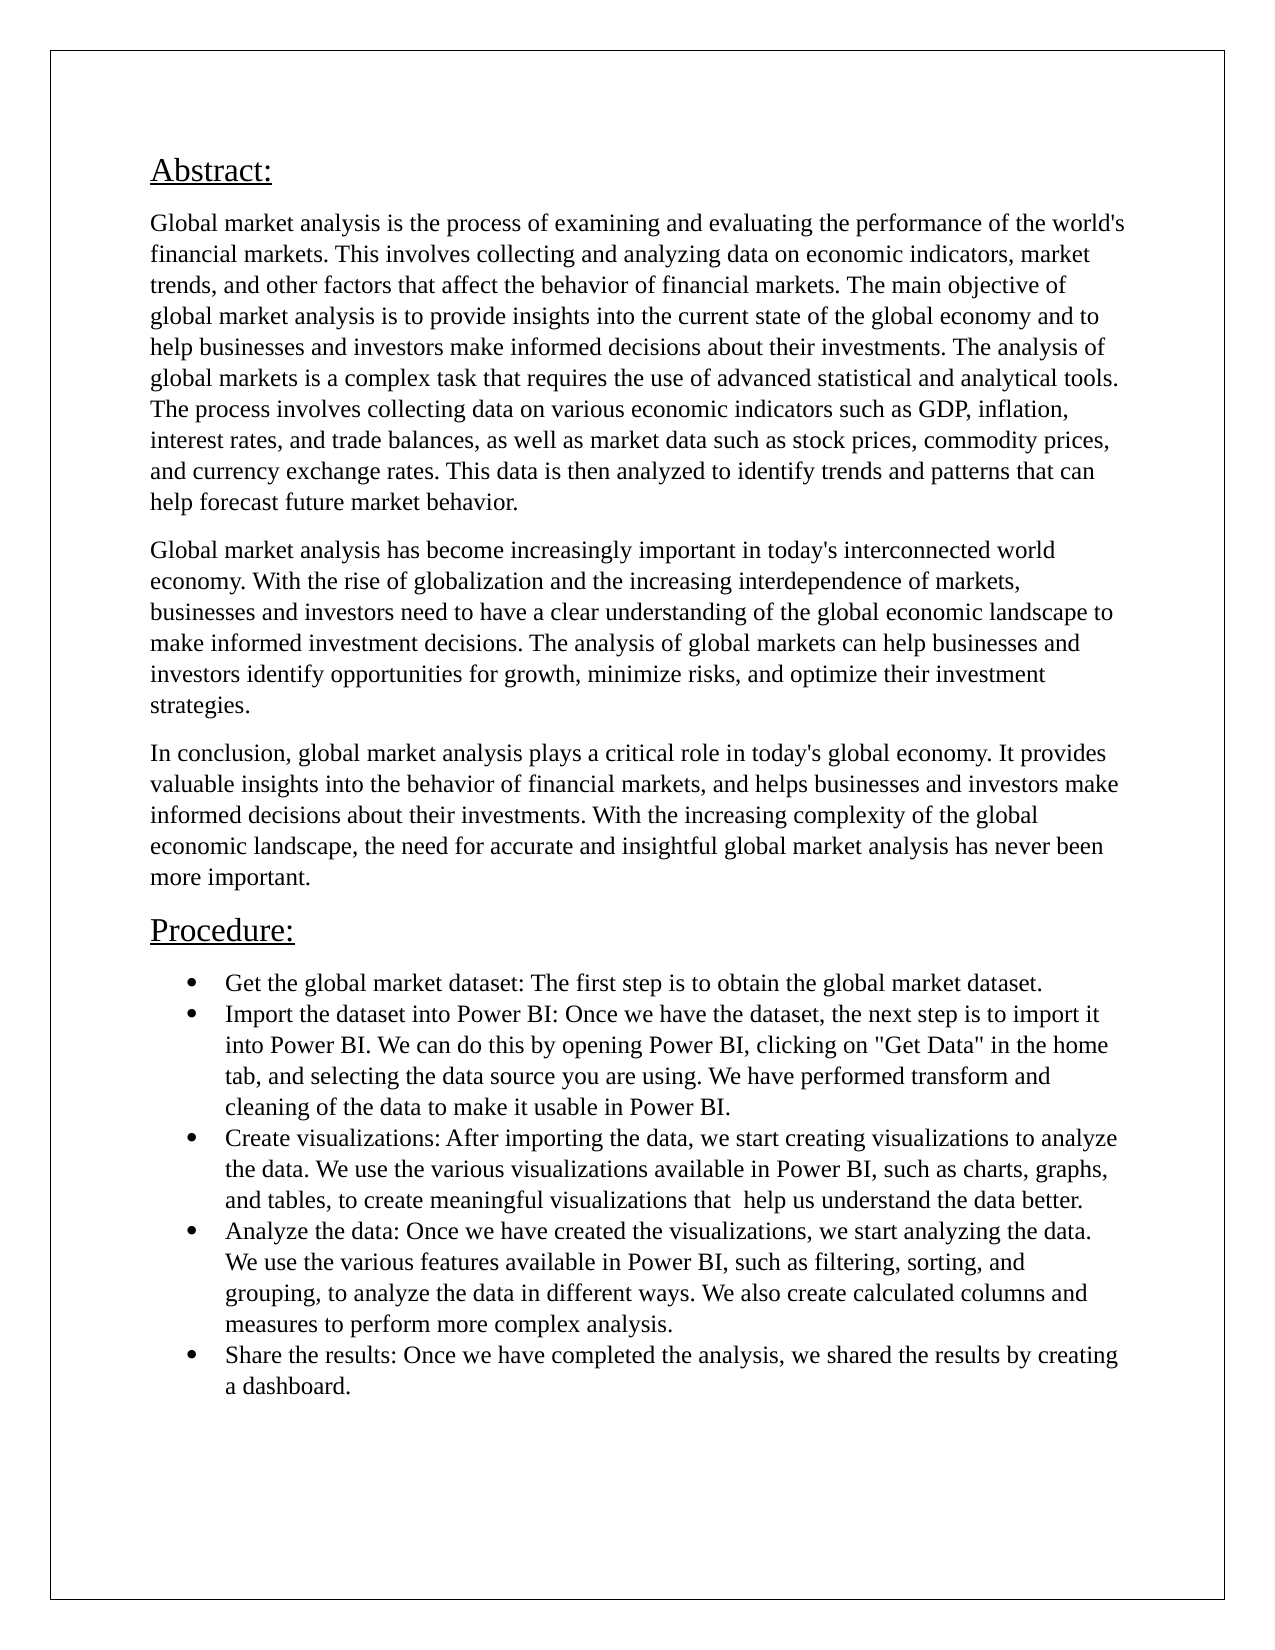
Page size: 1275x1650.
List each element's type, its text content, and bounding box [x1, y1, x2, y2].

list Import the dataset into Power BI: Once we have the dataset, the next step is to import it into Power BI. We can do this by opening Power BI, clicking on "Get Data" in the home tab, and selecting the data source you are using. We have performed transform and cleaning of the data to make it usable in Power BI. [187, 999, 1125, 1121]
text Abstract: [150, 150, 1125, 188]
text In conclusion, global market analysis plays a critical role in today's global economy. It provides valuable insights into the behavior of financial markets, and helps businesses and investors make informed decisions about their investments. With the increasing complexity of the global economic landscape, the need for accurate and insightful global market analysis has never been more important. [150, 738, 1125, 891]
list Share the results: Once we have completed the analysis, we shared the results by creating a dashboard. [187, 1340, 1125, 1400]
list Get the global market dataset: The first step is to obtain the global market dataset. [187, 968, 1125, 997]
text Procedure: [150, 910, 1125, 948]
list Create visualizations: After importing the data, we start creating visualizations to analyze the data. We use the various visualizations available in Power BI, such as charts, graphs, and tables, to create meaningful visualizations that help us understand the data better. [187, 1123, 1125, 1214]
list Analyze the data: Once we have created the visualizations, we start analyzing the data. We use the various features available in Power BI, such as filtering, sorting, and grouping, to analyze the data in different ways. We also create calculated columns and measures to perform more complex analysis. [187, 1216, 1125, 1338]
text Global market analysis has become increasingly important in today's interconnected world economy. With the rise of globalization and the increasing interdependence of markets, businesses and investors need to have a clear understanding of the global economic landscape to make informed investment decisions. The analysis of global markets can help businesses and investors identify opportunities for growth, minimize risks, and optimize their investment strategies. [150, 535, 1125, 719]
text Global market analysis is the process of examining and evaluating the performance of the world's financial markets. This involves collecting and analyzing data on economic indicators, market trends, and other factors that affect the behavior of financial markets. The main objective of global market analysis is to provide insights into the current state of the global economy and to help businesses and investors make informed decisions about their investments. The analysis of global markets is a complex task that requires the use of advanced statistical and analytical tools. The process involves collecting data on various economic indicators such as GDP, inflation, interest rates, and trade balances, as well as market data such as stock prices, commodity prices, and currency exchange rates. This data is then analyzed to identify trends and patterns that can help forecast future market behavior. [150, 208, 1125, 516]
